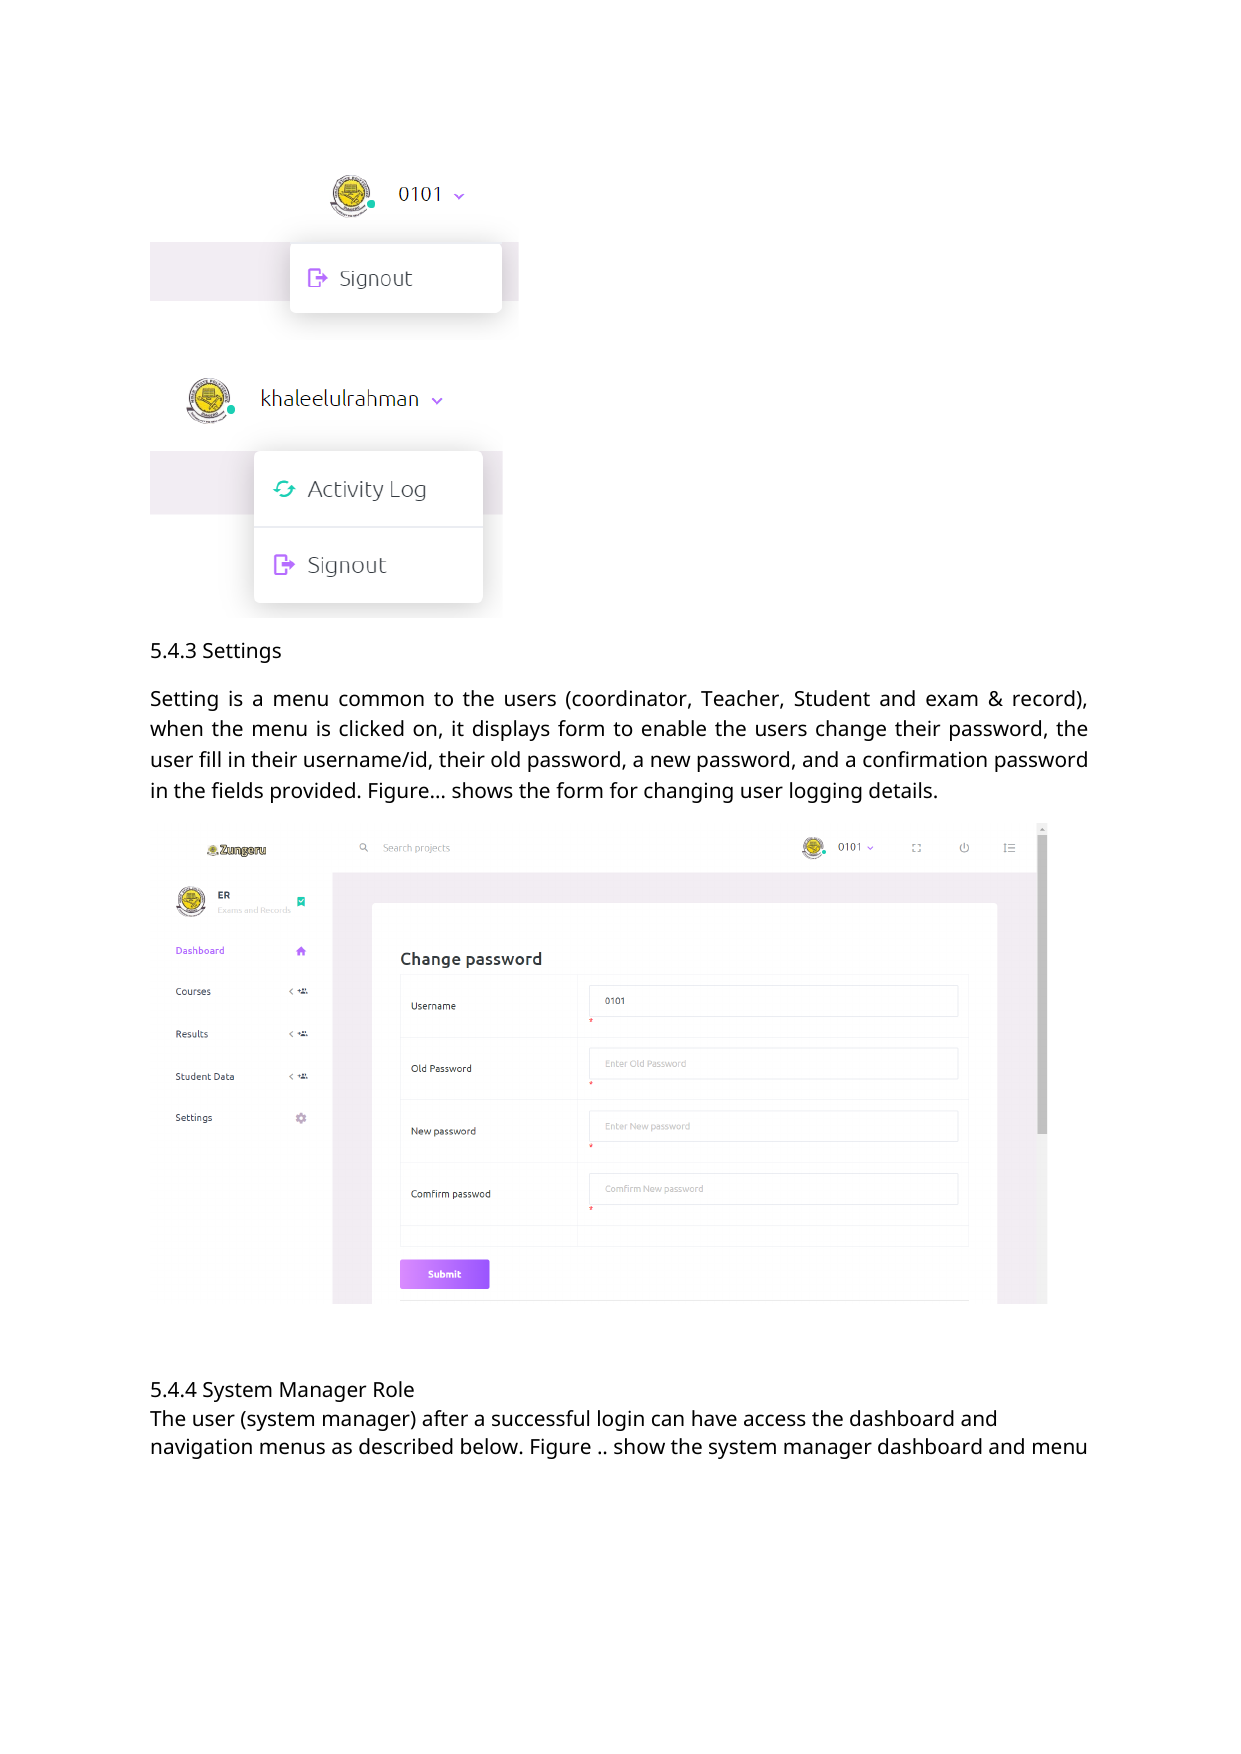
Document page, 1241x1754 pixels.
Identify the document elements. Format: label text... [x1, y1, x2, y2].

text The user (system manager) after a successful login can have access the dashboard and navigation menus as described below. Figure .. show the system manager dashboard and menu [150, 1404, 1090, 1461]
picture [150, 823, 1048, 1304]
text 5.4.3 Settings [150, 637, 1090, 665]
picture [150, 367, 503, 618]
text 5.4.4 System Manager Role [150, 1376, 1090, 1404]
picture [150, 150, 519, 340]
text Setting is a menu common to the users (coordinator, Teacher, Student and exam & record), when the menu is clicked on, it displays form to enable the users change their password, the user fill in their username/id, their old password, a new password, and a confirmation password in the fields provided. Figure… shows the form for changing user logging details. [150, 684, 1090, 804]
